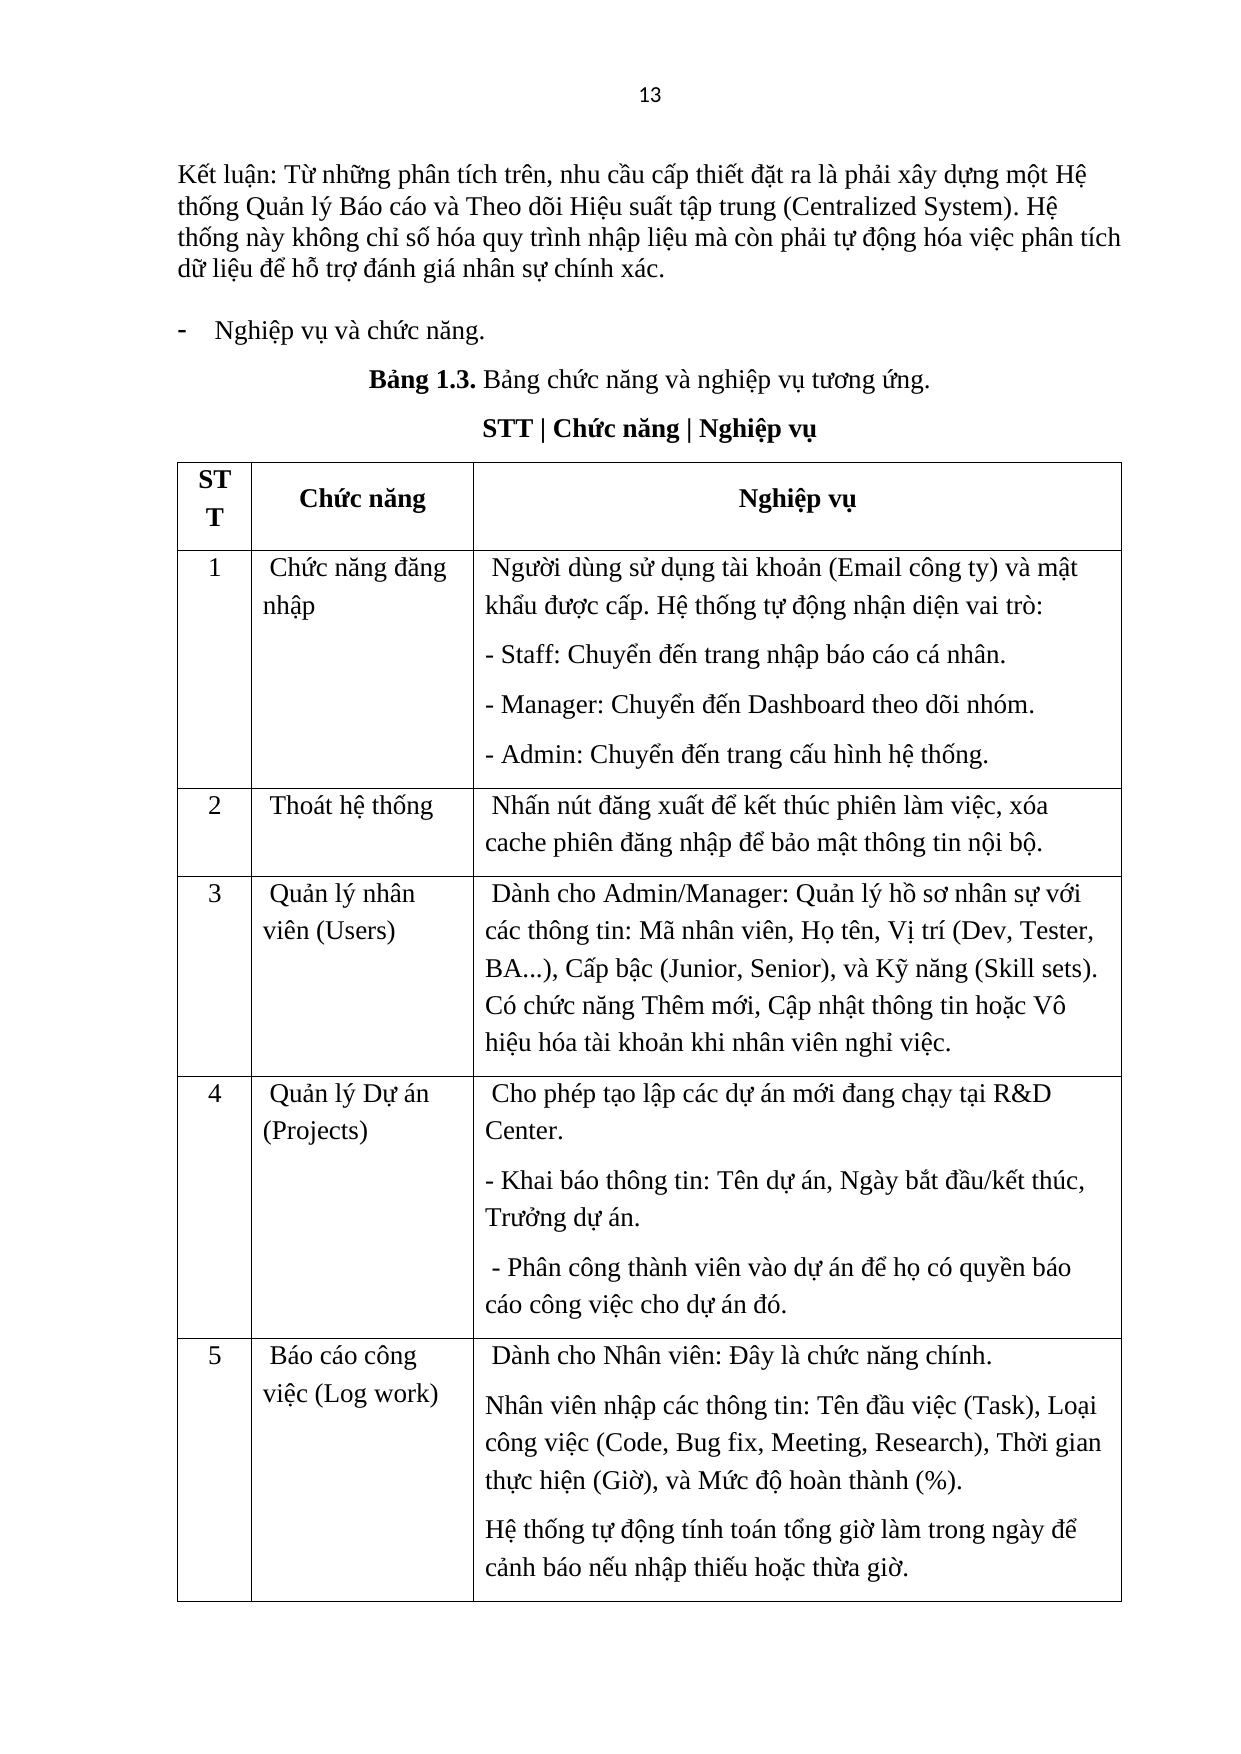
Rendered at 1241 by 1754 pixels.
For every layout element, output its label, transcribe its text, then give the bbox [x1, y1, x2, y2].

list Nghiệp vụ và chức năng. [177, 314, 1122, 346]
table_cell Quản lý Dự án (Projects) [252, 1077, 473, 1338]
table_cell Dành cho Nhân viên: Đây là chức năng chính. Nhân viên nhập các thông tin: Tên đầu việc (Task), Loại công việc (Code, Bug fix, Meeting, Research), Thời gian thực hiện (Giờ), và Mức độ hoàn thành (%). Hệ thống tự động tính toán tổng giờ làm trong ngày để cảnh báo nếu nhập thiếu hoặc thừa giờ. [474, 1339, 1121, 1601]
table_cell Cho phép tạo lập các dự án mới đang chạy tại R&D Center. - Khai báo thông tin: Tên dự án, Ngày bắt đầu/kết thúc, Trưởng dự án. - Phân công thành viên vào dự án để họ có quyền báo cáo công việc cho dự án đó. [474, 1077, 1121, 1338]
table_cell 4 [178, 1077, 251, 1338]
table_cell Chức năng đăng nhập [252, 551, 473, 788]
table_cell Thoát hệ thống [252, 789, 473, 876]
table_cell 1 [178, 551, 251, 788]
table_cell Người dùng sử dụng tài khoản (Email công ty) và mật khẩu được cấp. Hệ thống tự động nhận diện vai trò: - Staff: Chuyển đến trang nhập báo cáo cá nhân. - Manager: Chuyển đến Dashboard theo dõi nhóm. - Admin: Chuyển đến trang cấu hình hệ thống. [474, 551, 1121, 788]
text STT | Chức năng | Nghiệp vụ [177, 412, 1122, 444]
list Kết luận: Từ những phân tích trên, nhu cầu cấp thiết đặt ra là phải xây dựng một Hệ thống Quản lý Báo cáo và Theo dõi Hiệu suất tập trung (Centralized System). Hệ thống này không chỉ số hóa quy trình nhập liệu mà còn phải tự động hóa việc phân tích dữ liệu để hỗ trợ đánh giá nhân sự chính xác. [177, 158, 1122, 283]
table_cell Dành cho Admin/Manager: Quản lý hồ sơ nhân sự với các thông tin: Mã nhân viên, Họ tên, Vị trí (Dev, Tester, BA...), Cấp bậc (Junior, Senior), và Kỹ năng (Skill sets). Có chức năng Thêm mới, Cập nhật thông tin hoặc Vô hiệu hóa tài khoản khi nhân viên nghỉ việc. [474, 877, 1121, 1076]
table_cell 3 [178, 877, 251, 1076]
table_cell 2 [178, 789, 251, 876]
table_cell 5 [178, 1339, 251, 1601]
table_header Chức năng [252, 463, 473, 550]
text Bảng 1.3. Bảng chức năng và nghiệp vụ tương ứng. [177, 363, 1122, 394]
table_cell Quản lý nhân viên (Users) [252, 877, 473, 1076]
table_cell Báo cáo công việc (Log work) [252, 1339, 473, 1601]
table_cell Nhấn nút đăng xuất để kết thúc phiên làm việc, xóa cache phiên đăng nhập để bảo mật thông tin nội bộ. [474, 789, 1121, 876]
table_header STT [178, 463, 251, 550]
table_header Nghiệp vụ [474, 463, 1121, 550]
